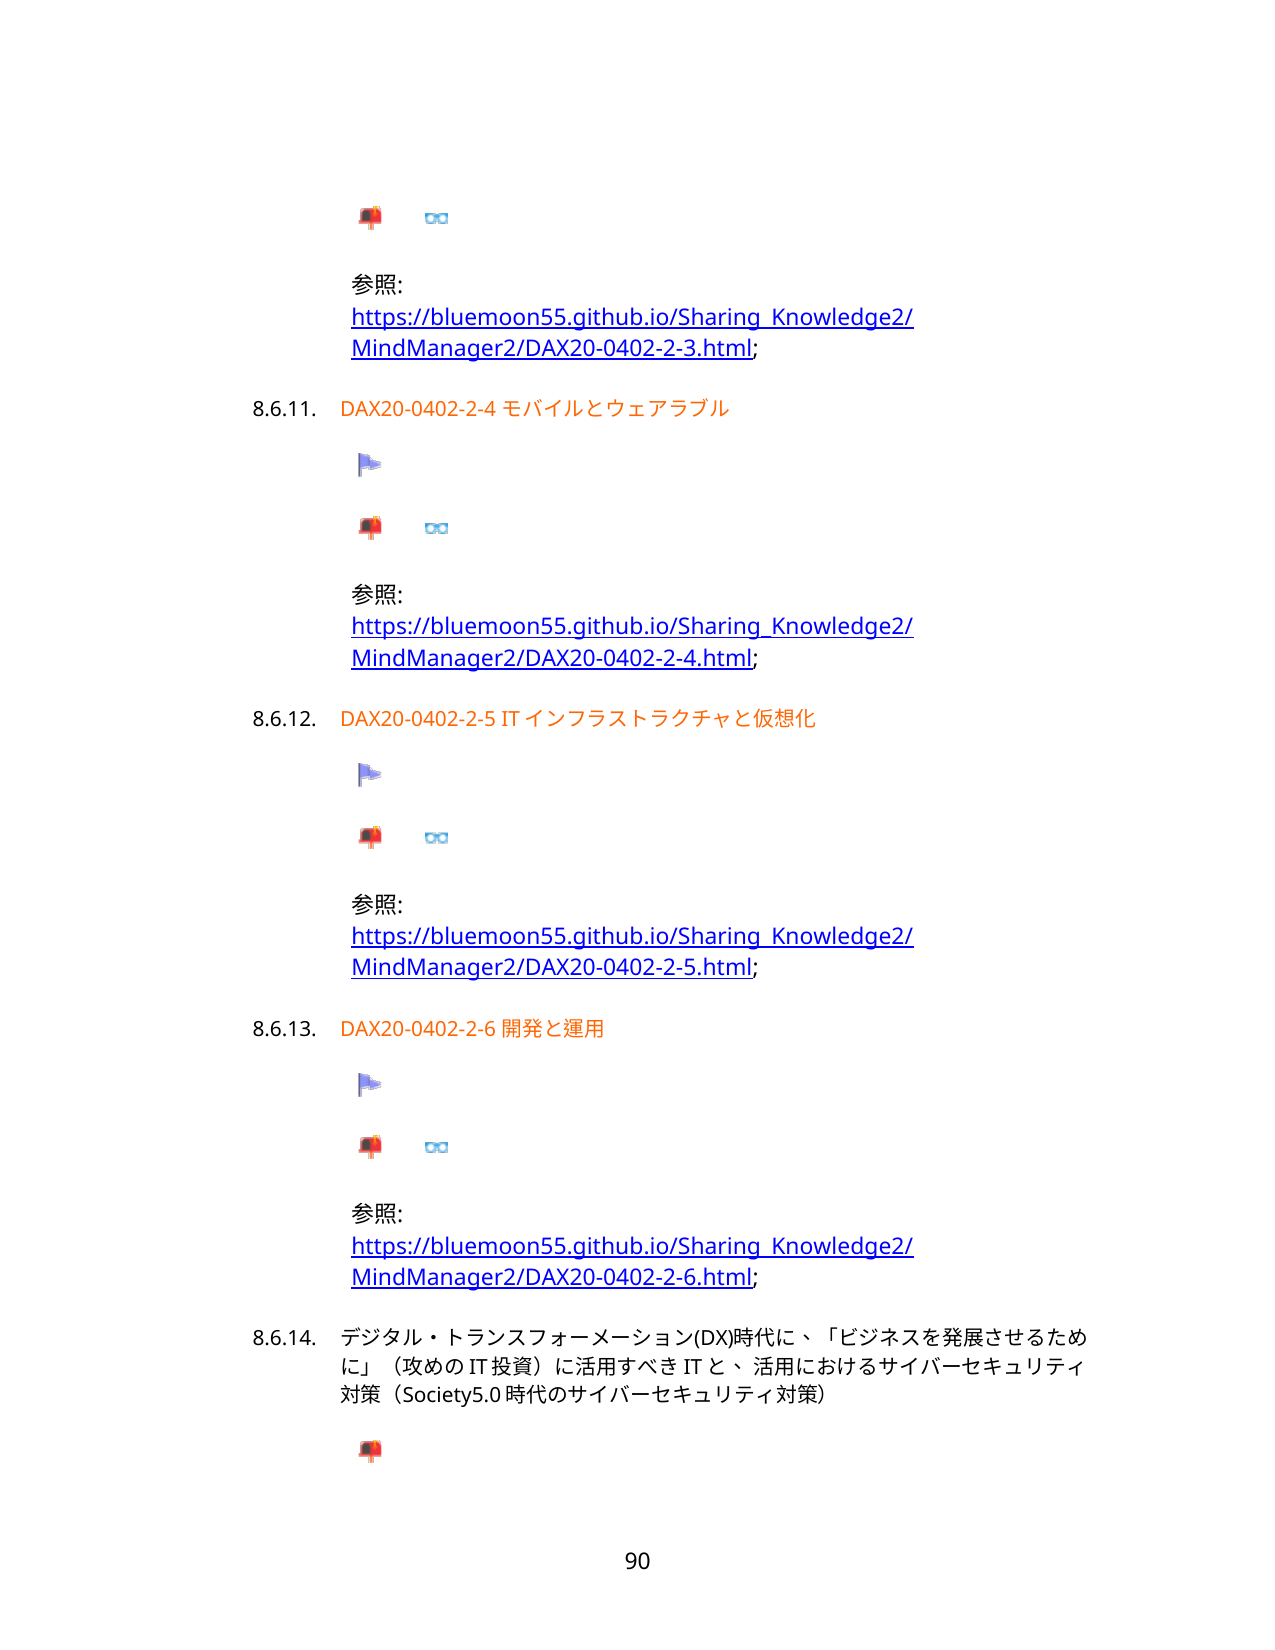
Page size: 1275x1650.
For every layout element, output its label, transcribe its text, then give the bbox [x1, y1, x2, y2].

list DAX20-0402-2-5 ITインフラストラクチャと仮想化 [252, 704, 1098, 732]
text https://bluemoon55.github.io/Sharing_Knowledge2/MindManager2/DAX20-0402-2-5.html; [351, 920, 1098, 982]
text https://bluemoon55.github.io/Sharing_Knowledge2/MindManager2/DAX20-0402-2-3.html; [351, 301, 1098, 363]
picture [425, 516, 448, 540]
list 参照: [351, 1198, 1098, 1229]
picture [358, 1135, 382, 1159]
picture [358, 1440, 382, 1463]
list 参照: [351, 269, 1098, 301]
picture [358, 206, 382, 230]
text https://bluemoon55.github.io/Sharing_Knowledge2/MindManager2/DAX20-0402-2-4.html; [351, 610, 1098, 673]
picture [425, 1135, 448, 1159]
list 参照: [351, 579, 1098, 610]
list DAX20-0402-2-6 開発と運用 [252, 1014, 1098, 1042]
picture [358, 763, 382, 787]
text https://bluemoon55.github.io/Sharing_Knowledge2/MindManager2/DAX20-0402-2-6.html; [351, 1229, 1098, 1292]
picture [358, 826, 382, 849]
picture [358, 453, 382, 477]
list 参照: [351, 889, 1098, 920]
list DAX20-0402-2-4 モバイルとウェアラブル [252, 394, 1098, 423]
list デジタル・トランスフォーメーション(DX)時代に、「ビジネスを発展させるために」（攻めのIT投資）に活用すべきITと、 活用におけるサイバーセキュリティ対策（Society5.0時代のサイバーセキュリティ対策） [252, 1323, 1098, 1409]
picture [358, 516, 382, 540]
picture [425, 826, 448, 849]
picture [358, 1073, 382, 1097]
picture [425, 206, 448, 230]
